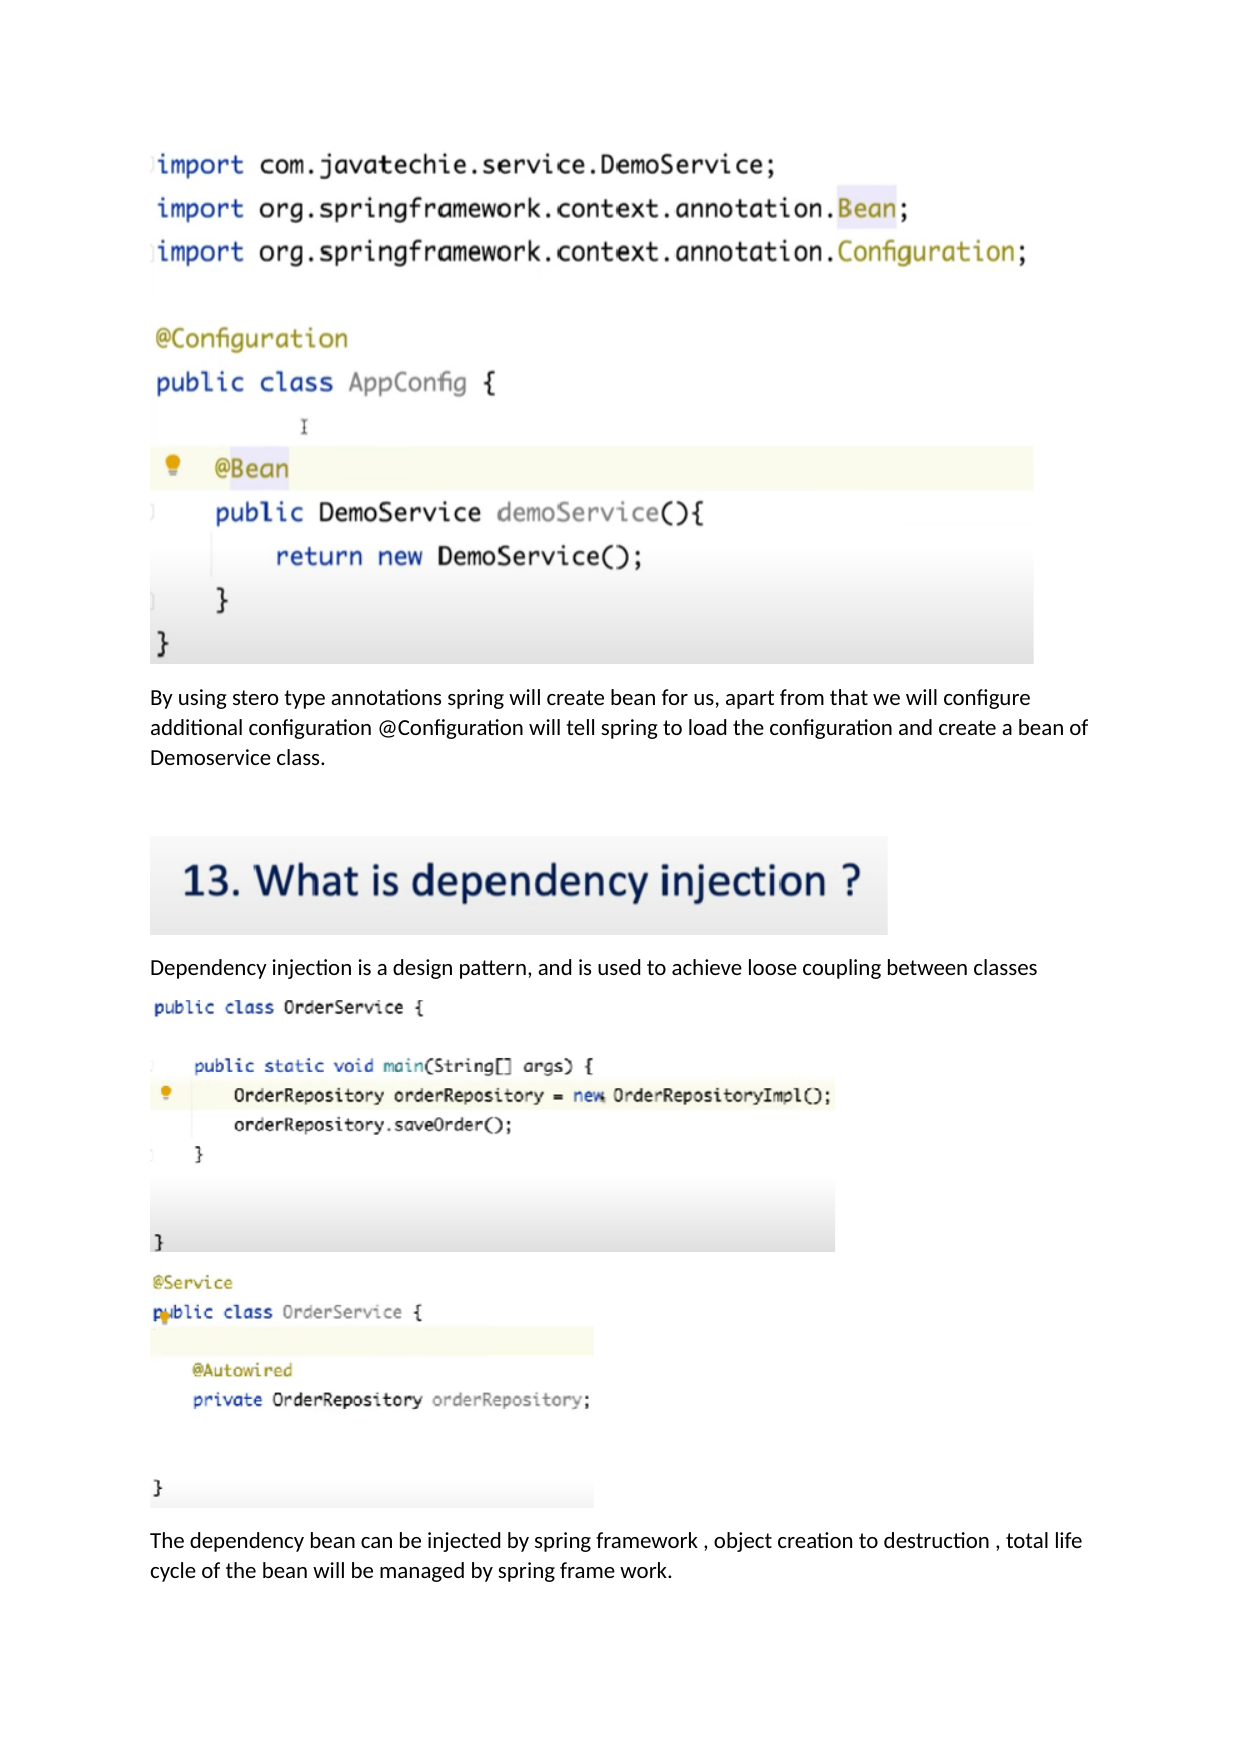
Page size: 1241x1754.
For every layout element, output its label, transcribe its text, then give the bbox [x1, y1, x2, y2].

picture [150, 150, 1034, 664]
text By using stero type annotations spring will create bean for us, apart from that we will configure additional configuration @Configuration will tell spring to load the configuration and create a bean of Demoservice class. [150, 683, 1090, 771]
picture [150, 1000, 836, 1252]
text Dependency injection is a design pattern, and is used to achieve loose coupling between classes [150, 953, 1090, 981]
picture [150, 836, 888, 935]
text The dependency bean can be injected by spring framework , object creation to destruction , total life cycle of the bean will be managed by spring frame work. [150, 1526, 1090, 1585]
picture [150, 1270, 594, 1508]
